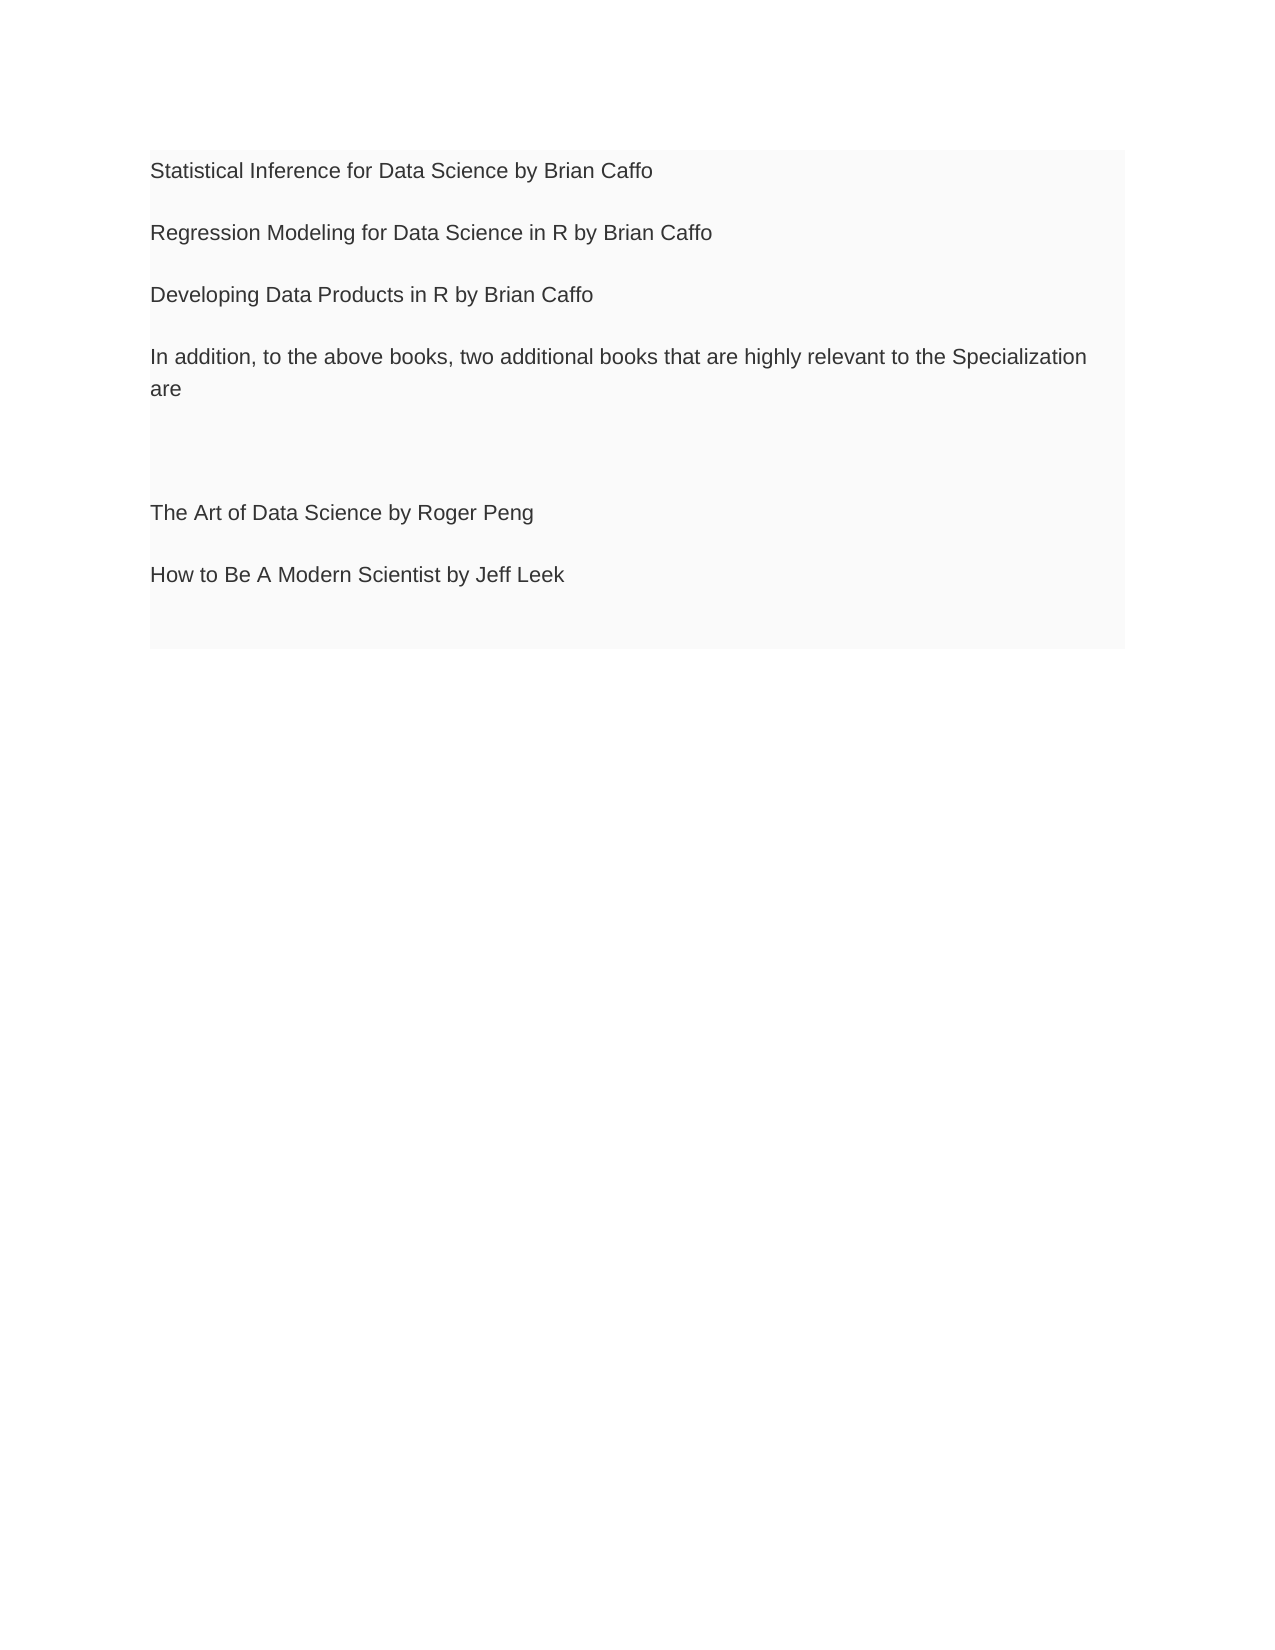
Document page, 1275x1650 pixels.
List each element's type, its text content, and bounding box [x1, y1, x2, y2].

text Regression Modeling for Data Science in R by Brian Caffo [150, 212, 1125, 245]
text How to Be A Modern Scientist by Jeff Leek [150, 555, 1125, 587]
text Statistical Inference for Data Science by Brian Caffo [150, 150, 1125, 183]
text In addition, to the above books, two additional books that are highly relevant to the Specialization are [150, 336, 1125, 402]
text The Art of Data Science by Roger Peng [150, 493, 1125, 526]
text Developing Data Products in R by Brian Caffo [150, 274, 1125, 307]
